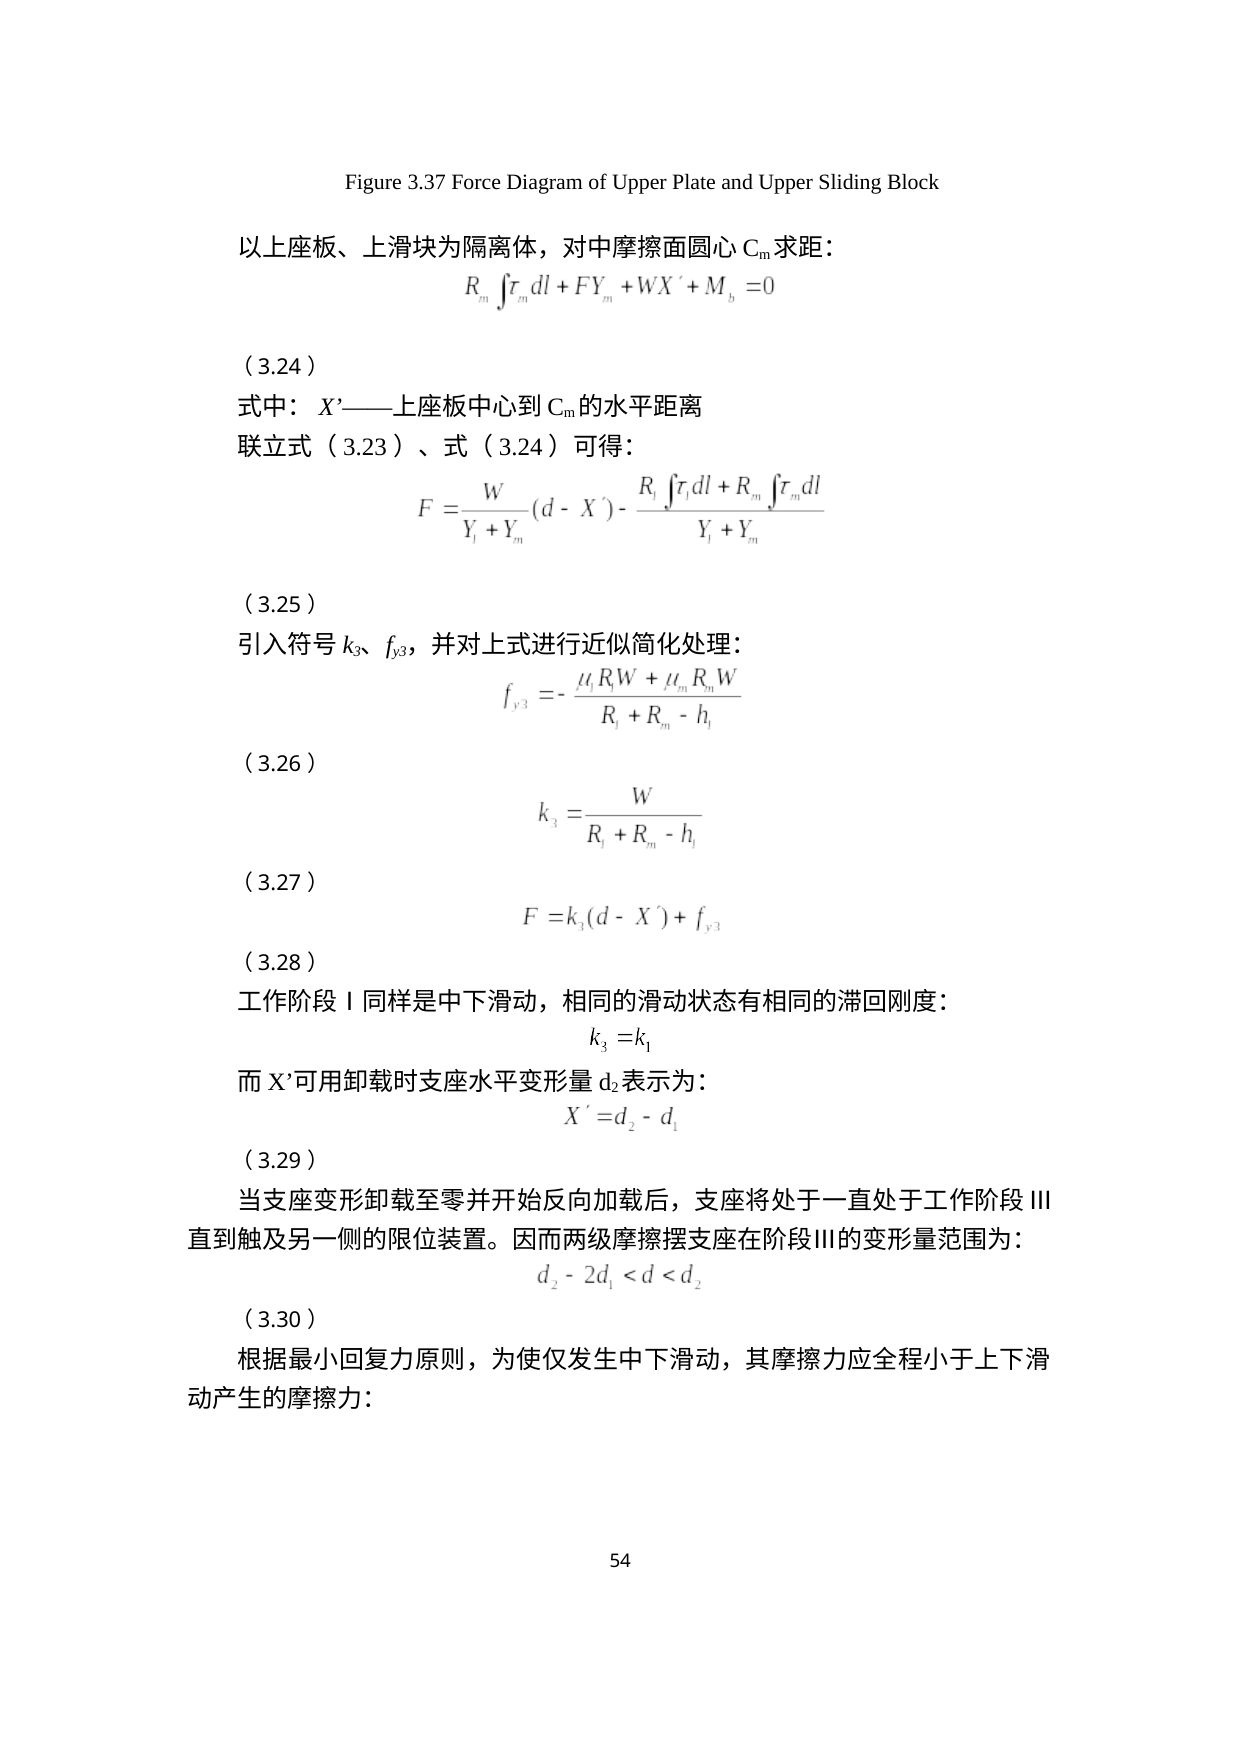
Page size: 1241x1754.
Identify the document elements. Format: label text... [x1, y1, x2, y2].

text 工作阶段Ⅰ同样是中下滑动，相同的滑动状态有相同的滞回刚度： [187, 980, 1053, 1020]
text 当支座变形卸载至零并开始反向加载后，支座将处于一直处于工作阶段Ⅲ直到触及另一侧的限位装置。因而两级摩擦摆支座在阶段Ⅲ的变形量范围为： [187, 1179, 1053, 1258]
text 而X’可用卸载时支座水平变形量d2表示为： [187, 1059, 1053, 1099]
text 引入符号k3、fy3，并对上式进行近似简化处理： [187, 623, 1053, 663]
text 以上座板、上滑块为隔离体，对中摩擦面圆心Cm求距： [187, 226, 1053, 266]
text 式中： X’——上座板中心到Cm的水平距离 [187, 385, 1053, 424]
text 根据最小回复力原则，为使仅发生中下滑动，其摩擦力应全程小于上下滑动产生的摩擦力： [187, 1337, 1053, 1417]
